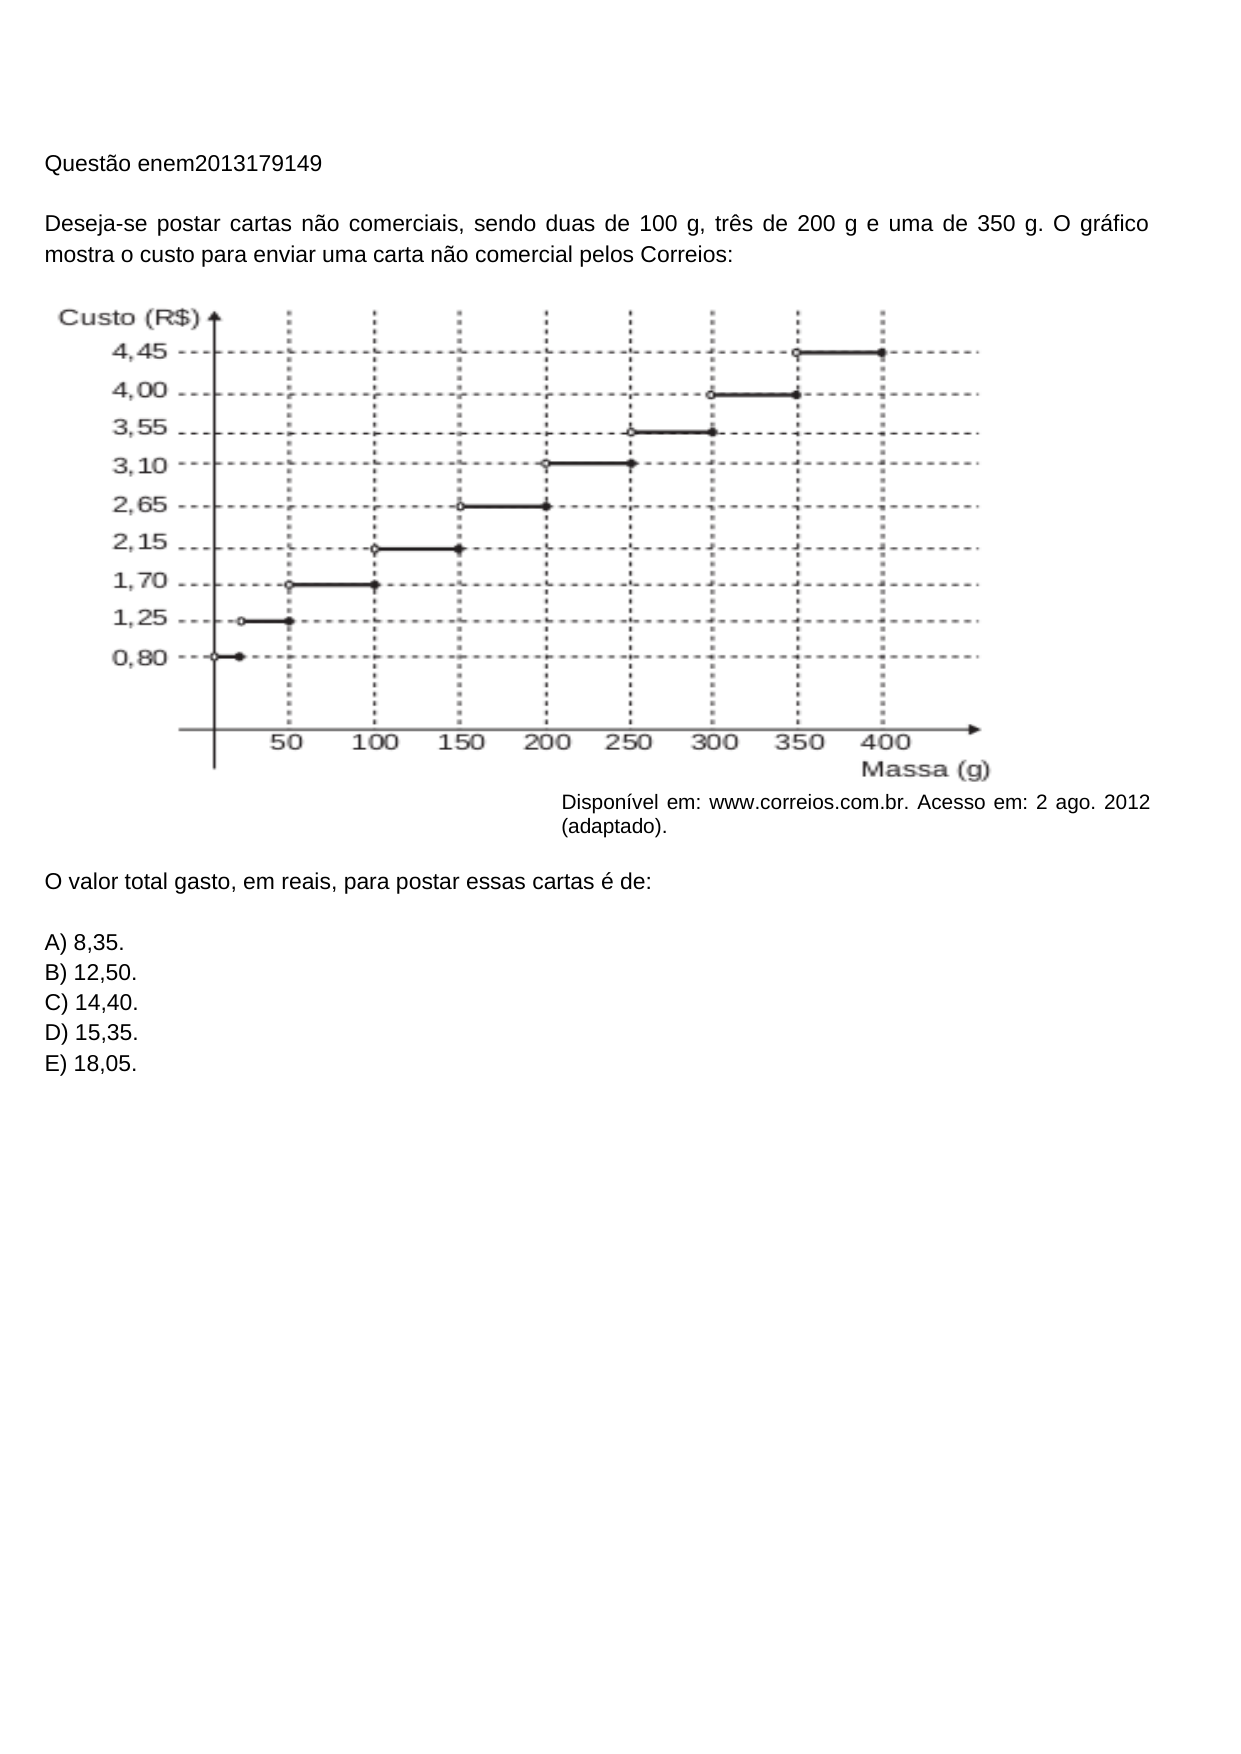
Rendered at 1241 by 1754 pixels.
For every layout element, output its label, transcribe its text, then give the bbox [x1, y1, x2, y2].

picture [44, 301, 1009, 787]
text A) 8,35. [44, 929, 1151, 955]
text Disponível em: www.correios.com.br. Acesso em: 2 ago. 2012 (adaptado). [561, 790, 1151, 838]
text Questão enem2013179149 [44, 150, 1151, 176]
text B) 12,50. [44, 959, 1151, 985]
text E) 18,05. [44, 1049, 1151, 1076]
text O valor total gasto, em reais, para postar essas cartas é de: [44, 868, 1151, 894]
text Deseja-se postar cartas não comerciais, sendo duas de 100 g, três de 200 g e uma de 350 g. O gráfico mostra o custo para enviar uma carta não comercial pelos Correios: [44, 210, 1151, 267]
text D) 15,35. [44, 1019, 1151, 1046]
text C) 14,40. [44, 989, 1151, 1015]
